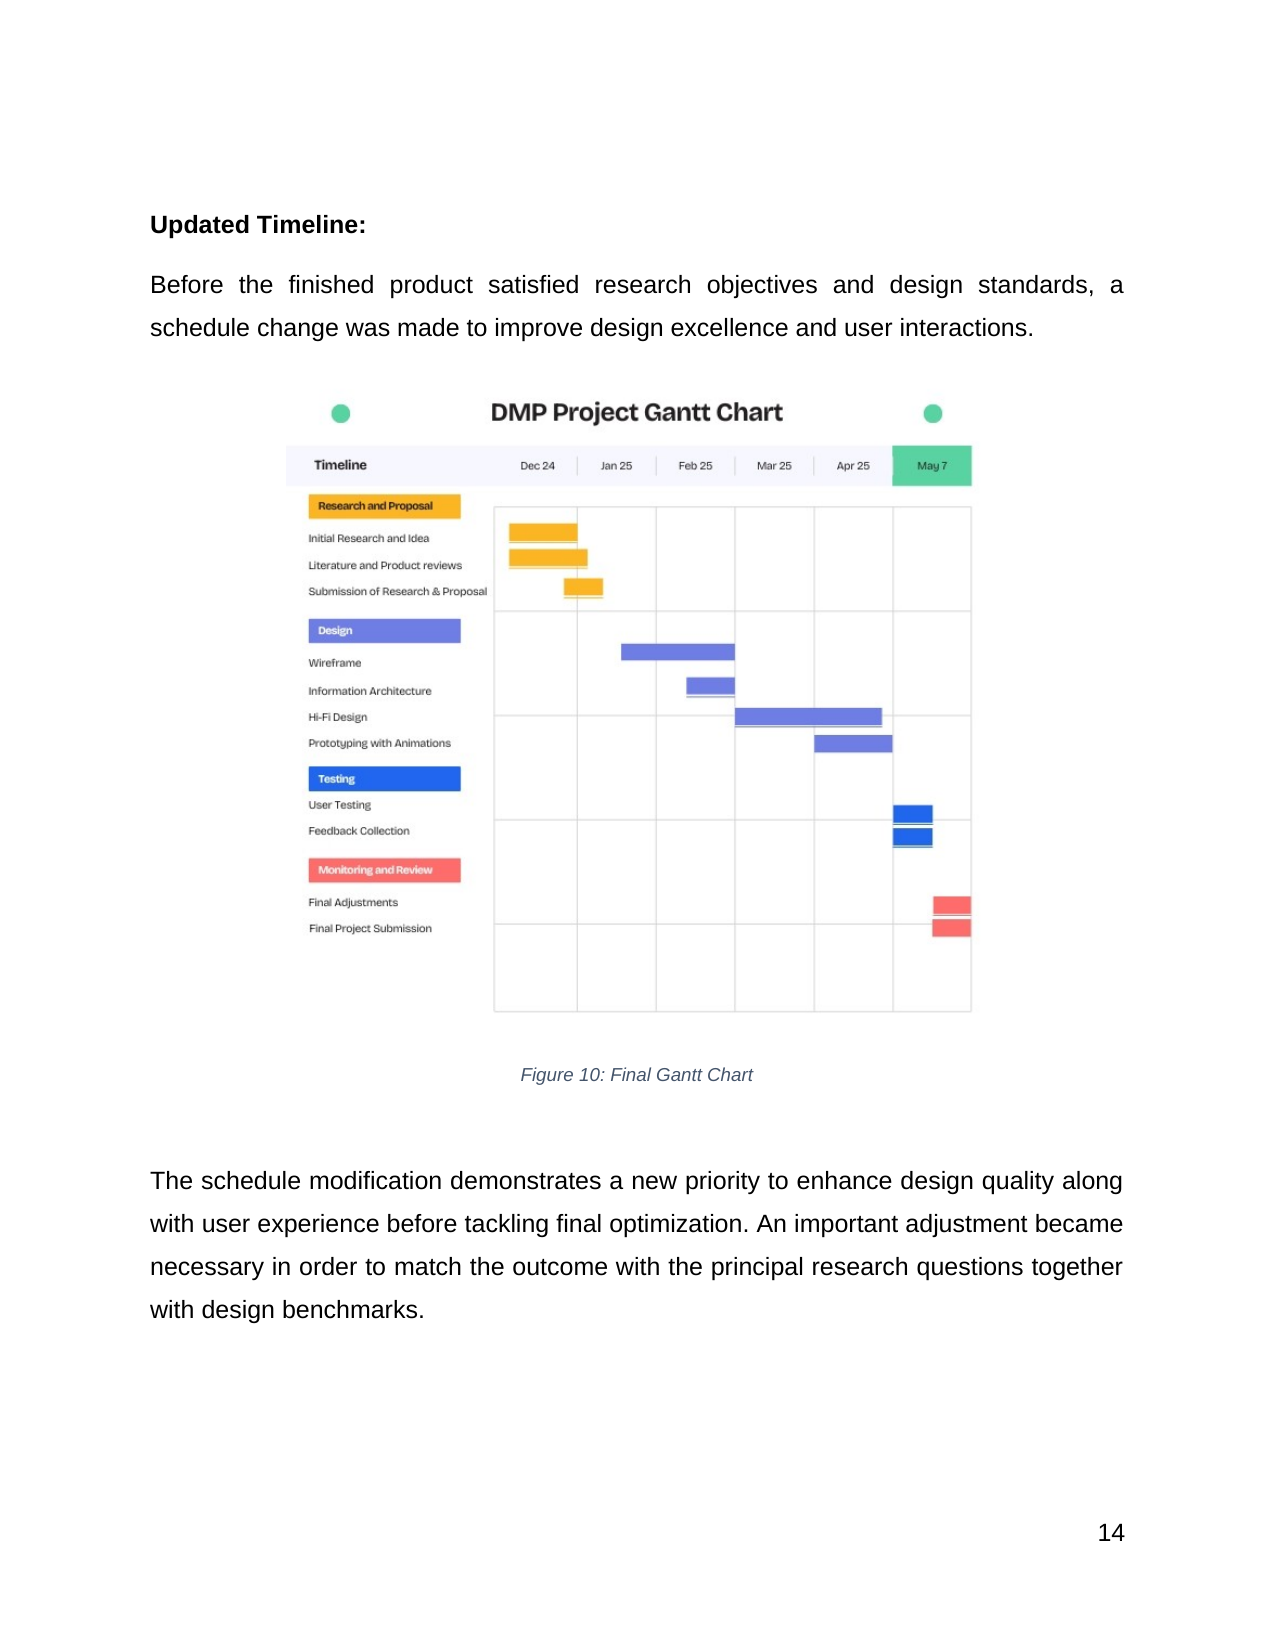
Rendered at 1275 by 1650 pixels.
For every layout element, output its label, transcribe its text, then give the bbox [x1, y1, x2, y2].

text Before the finished product satisfied research objectives and design standards, a schedule change was made to improve design excellence and user interactions. [150, 269, 1125, 341]
picture [286, 372, 989, 1033]
text The schedule modification demonstrates a new priority to enhance design quality along with user experience before tackling final optimization. An important adjustment became necessary in order to match the outcome with the principal research questions together with design benchmarks. [150, 1166, 1125, 1324]
text Updated Timeline: [150, 210, 1125, 238]
text Figure 10: Final Gantt Chart [150, 1063, 1125, 1085]
